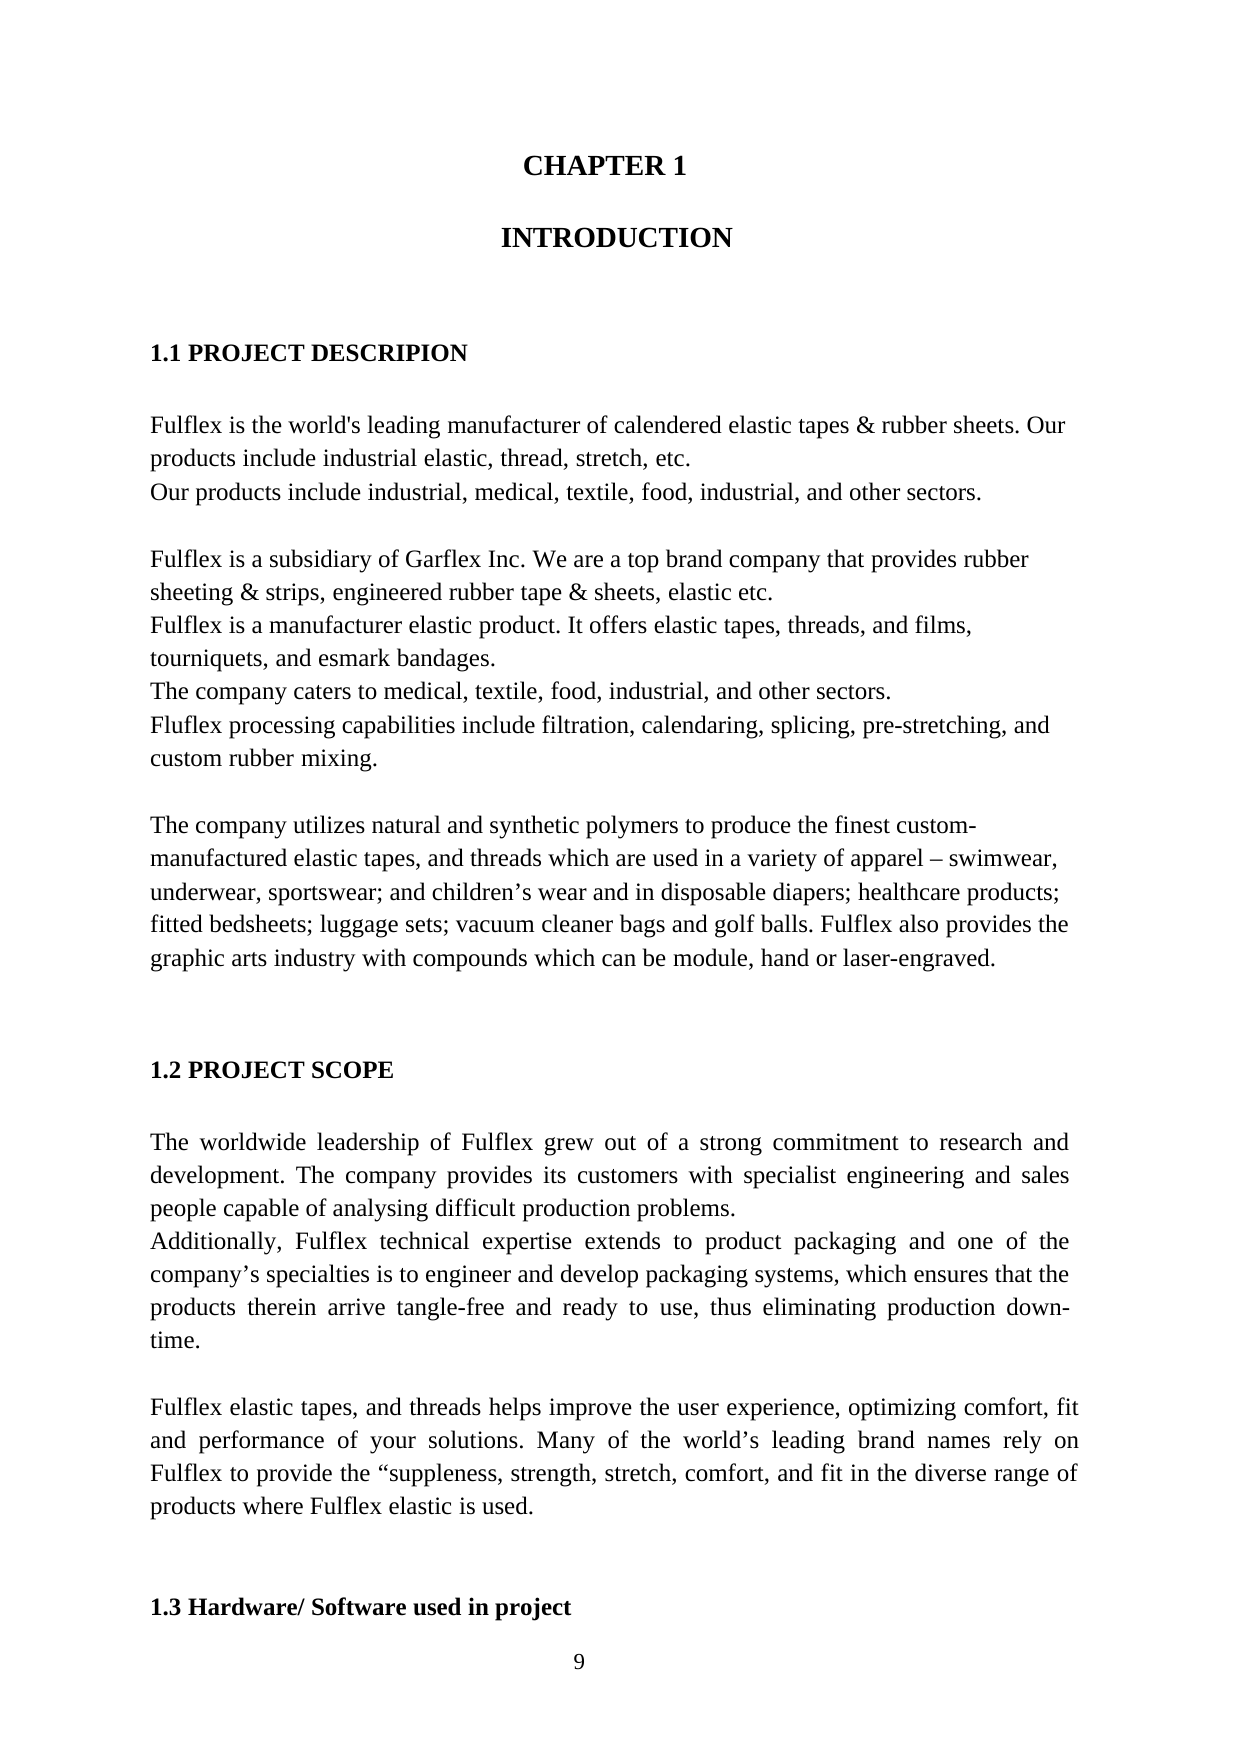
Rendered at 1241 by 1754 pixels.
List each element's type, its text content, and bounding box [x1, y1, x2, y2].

text The company caters to medical, textile, food, industrial, and other sectors. [150, 676, 1228, 705]
text Additionally, Fulflex technical expertise extends to product packaging and one of the company’s specialties is to engineer and develop packaging systems, which ensures that the products therein arrive tangle-free and ready to use, thus eliminating production down-time. [150, 1226, 1070, 1354]
subtitle PROJECT SCOPE [150, 1055, 1228, 1083]
text Fulflex is a manufacturer elastic product. It offers elastic tapes, threads, and films, tourniquets, and esmark bandages. [150, 610, 1070, 672]
text Fulflex is a subsidiary of Garflex Inc. We are a top brand company that provides rubber sheeting & strips, engineered rubber tape & sheets, elastic etc. [150, 544, 1070, 605]
subtitle PROJECT DESCRIPION [150, 338, 1228, 366]
text Our products include industrial, medical, textile, food, industrial, and other sectors. [150, 477, 1228, 505]
text Fulflex elastic tapes, and threads helps improve the user experience, optimizing comfort, fit and performance of your solutions. Many of the world’s leading brand names rely on Fulflex to provide the “suppleness, strength, stretch, comfort, and fit in the diverse range of products where Fulflex elastic is used. [150, 1392, 1079, 1520]
text The worldwide leadership of Fulflex grew out of a strong commitment to research and development. The company provides its customers with specialist engineering and sales people capable of analysing difficult production problems. [150, 1127, 1070, 1222]
text Fluflex processing capabilities include filtration, calendaring, splicing, pre-stretching, and custom rubber mixing. [150, 711, 1070, 772]
text CHAPTER 1 INTRODUCTION [501, 148, 734, 254]
subtitle Hardware/ Software used in project [150, 1592, 1228, 1621]
text Fulflex is the world's leading manufacturer of calendered elastic tapes & rubber sheets. Our products include industrial elastic, thread, stretch, etc. [150, 410, 1070, 471]
text The company utilizes natural and synthetic polymers to produce the finest custom- manufactured elastic tapes, and threads which are used in a variety of apparel – swimwear, underwear, sportswear; and children’s wear and in disposable diapers; healthcare products; fitted bedsheets; luggage sets; vacuum cleaner bags and golf balls. Fulflex also provides the graphic arts industry with compounds which can be module, hand or laser-engraved. [150, 811, 1070, 971]
